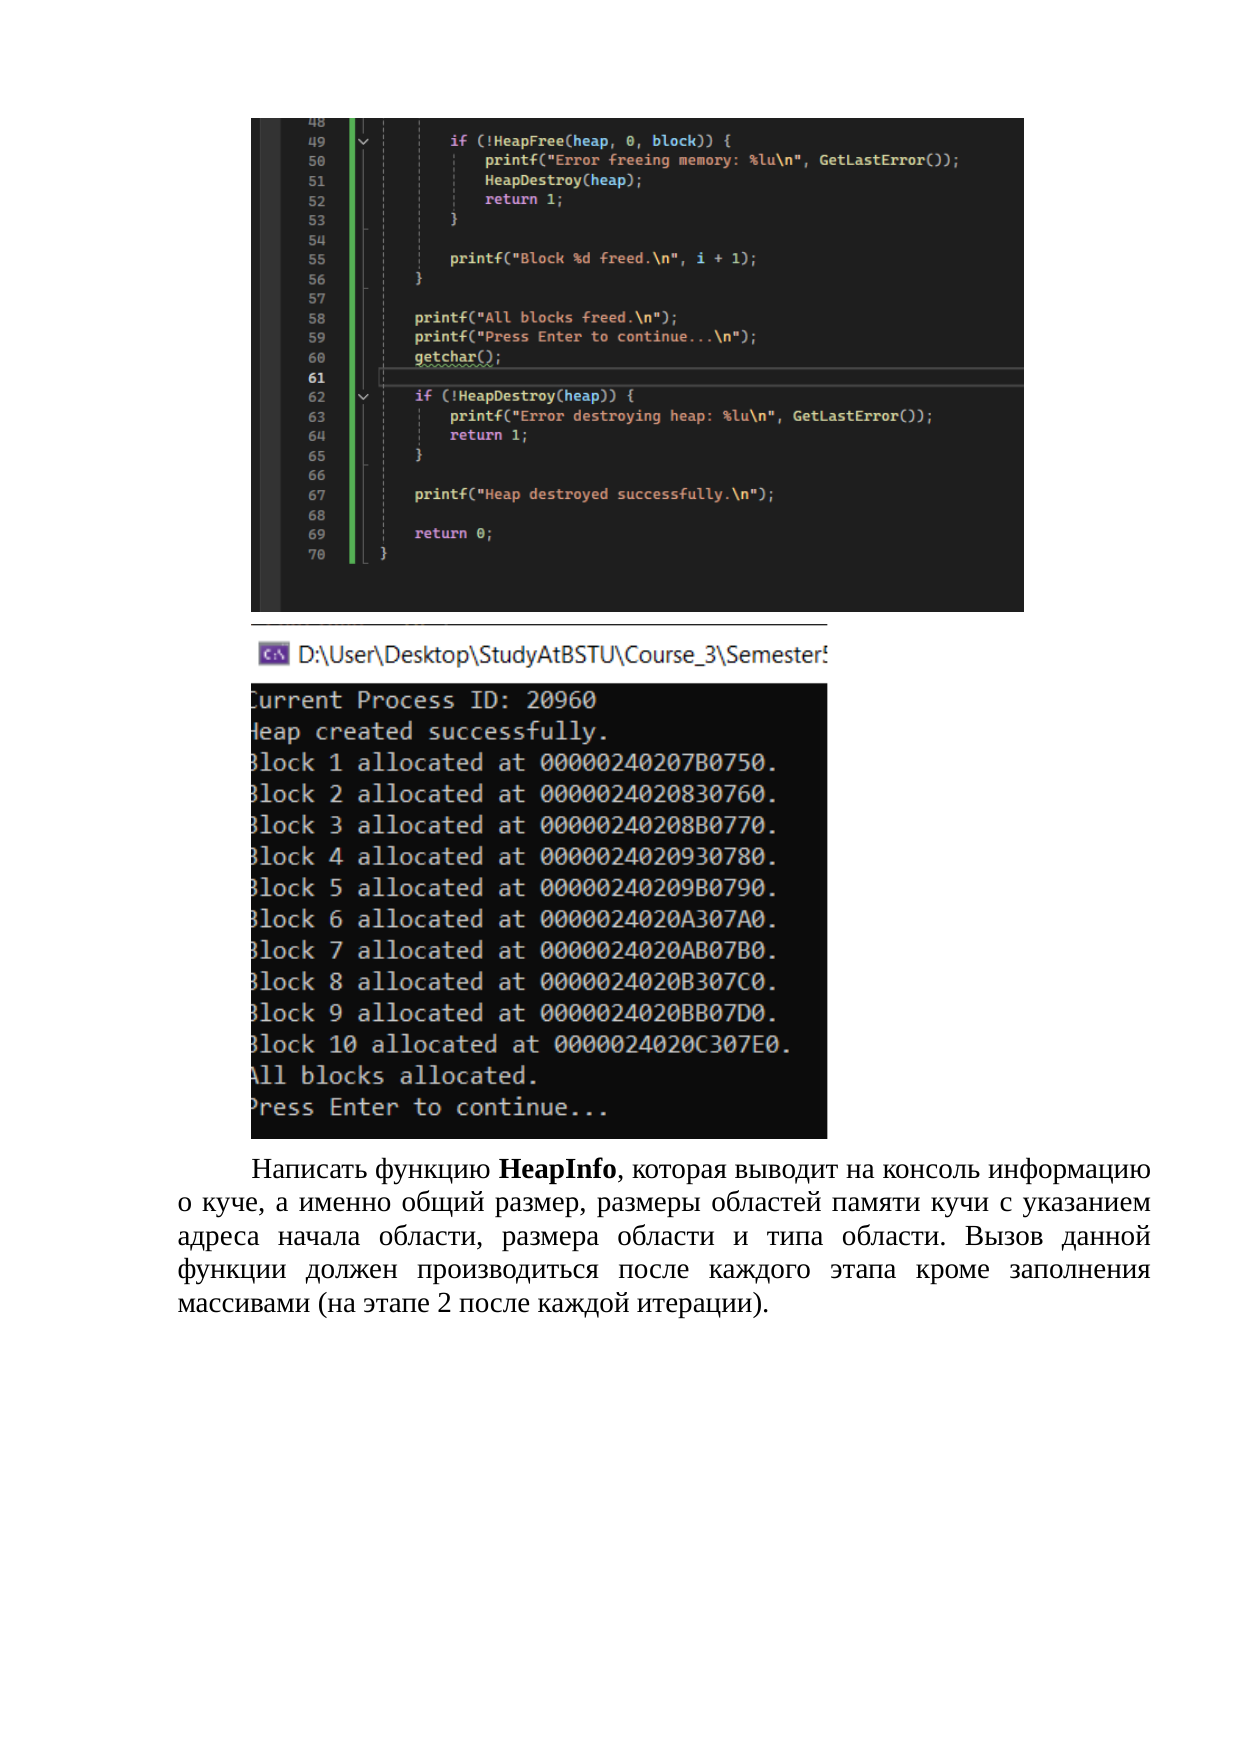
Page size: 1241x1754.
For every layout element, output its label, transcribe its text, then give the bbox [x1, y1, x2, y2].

picture [251, 624, 828, 1139]
picture [251, 118, 1024, 612]
text Написать функцию HeapInfo, которая выводит на консоль информацию о куче, а именно общий размер, размеры областей памяти кучи с указанием адреса начала области, размера области и типа области. Вызов данной функции должен производиться после каждого этапа кроме заполнения массивами (на этапе 2 после каждой итерации). [177, 1151, 1152, 1319]
